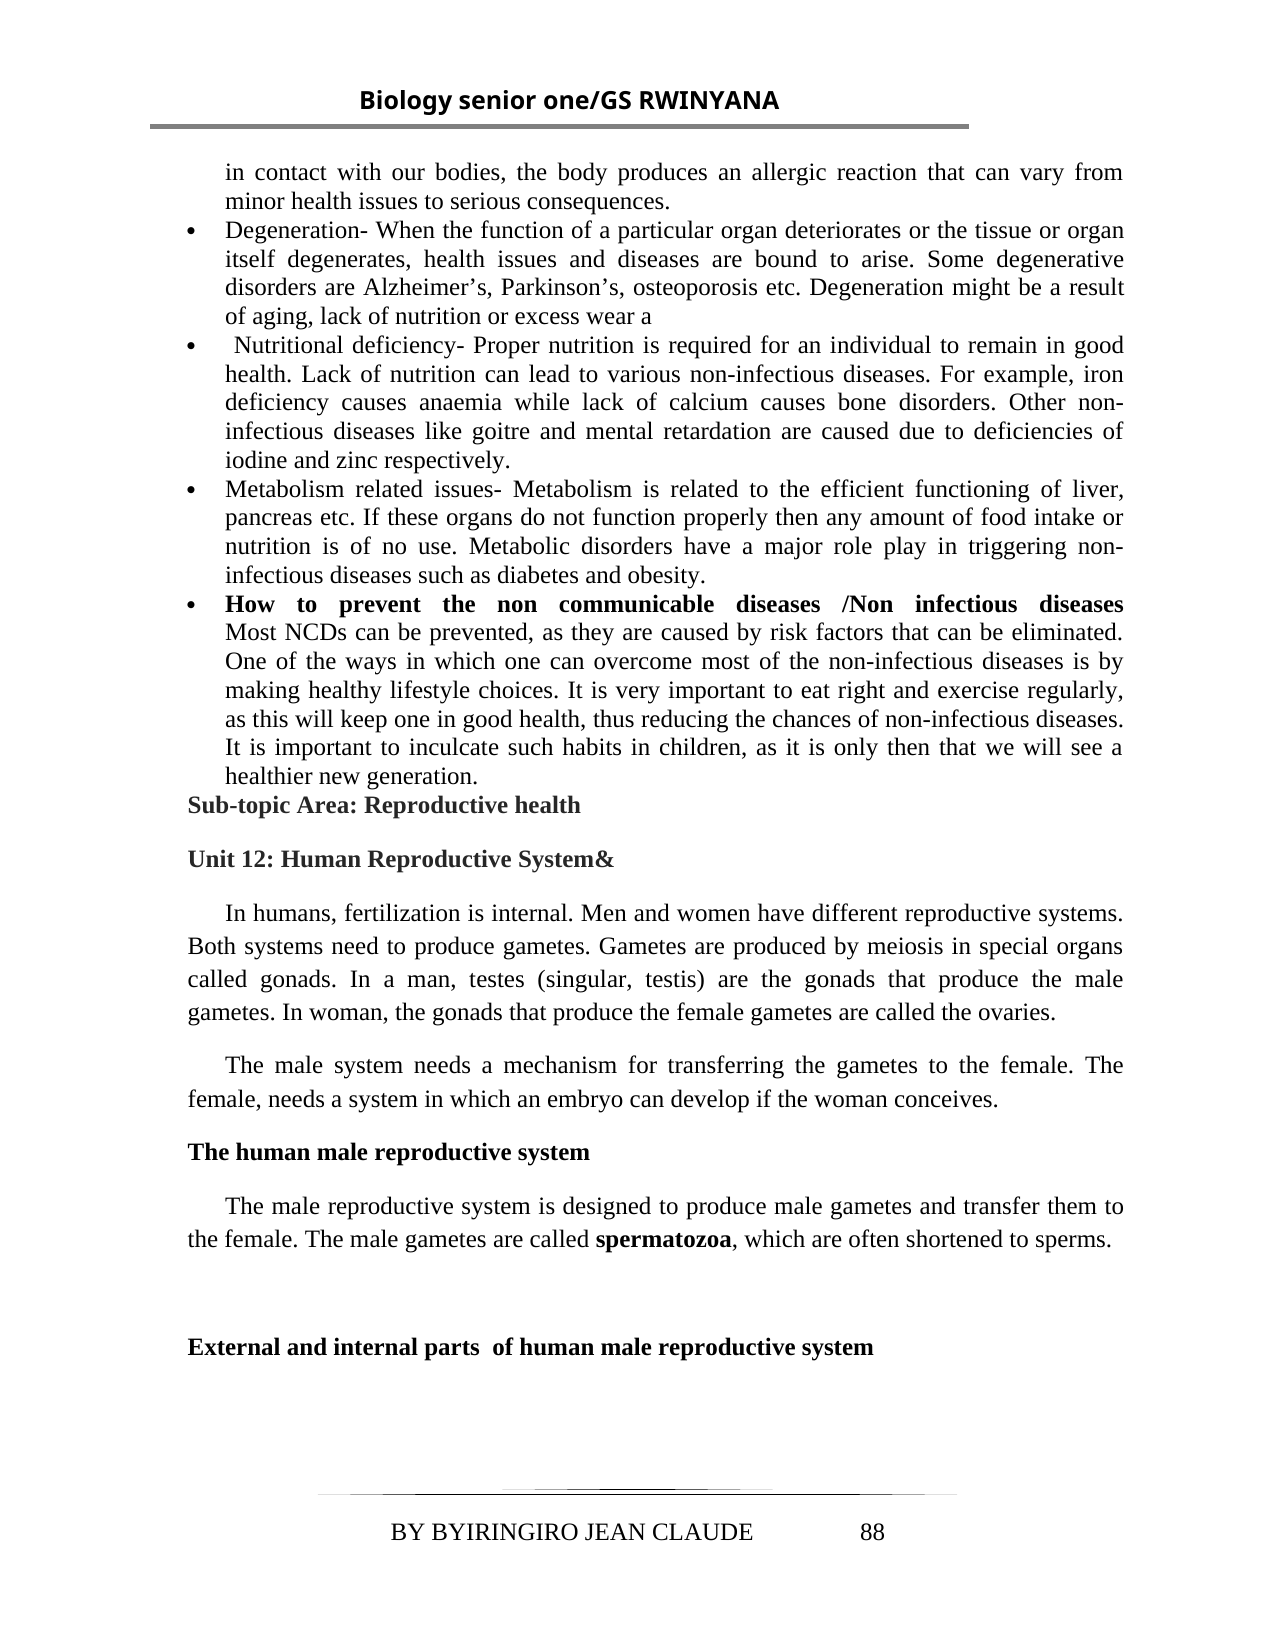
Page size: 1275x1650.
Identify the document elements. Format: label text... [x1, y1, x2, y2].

list How to prevent the non communicable diseases /Non infectious diseases Most NCDs can be prevented, as they are caused by risk factors that can be eliminated. One of the ways in which one can overcome most of the non-infectious diseases is by making healthy lifestyle choices. It is very important to eat right and exercise regularly, as this will keep one in good health, thus reducing the chances of non-infectious diseases. It is important to inculcate such habits in children, as it is only then that we will see a healthier new generation. [187, 589, 1125, 790]
text Unit 12: Human Reproductive System& [187, 844, 1125, 873]
text In humans, fertilization is internal. Men and women have different reproductive systems. Both systems need to produce gametes. Gametes are produced by meiosis in special organs called gonads. In a man, testes (singular, testis) are the gonads that produce the male gametes. In woman, the gonads that produce the female gametes are called the ovaries. [187, 898, 1125, 1026]
text The human male reproductive system [187, 1137, 1125, 1166]
list Metabolism related issues- Metabolism is related to the efficient functioning of liver, pancreas etc. If these organs do not function properly then any amount of food intake or nutrition is of no use. Metabolic disorders have a major role play in triggering non-infectious diseases such as diabetes and obesity. [187, 474, 1125, 589]
text Sub-topic Area: Reproductive health [187, 790, 1125, 819]
list Degeneration- When the function of a particular organ deteriorates or the tissue or organ itself degenerates, health issues and diseases are bound to arise. Some degenerative disorders are Alzheimer’s, Parkinson’s, osteoporosis etc. Degeneration might be a result of aging, lack of nutrition or excess wear a [187, 215, 1125, 330]
list Nutritional deficiency- Proper nutrition is required for an individual to remain in good health. Lack of nutrition can lead to various non-infectious diseases. For example, iron deficiency causes anaemia while lack of calcium causes bone disorders. Other non-infectious diseases like goitre and mental retardation are caused due to deficiencies of iodine and zinc respectively. [187, 330, 1125, 474]
text The male reproductive system is designed to produce male gametes and transfer them to the female. The male gametes are called spermatozoa, which are often shortened to sperms. [187, 1191, 1125, 1253]
text External and internal parts of human male reproductive system [187, 1332, 1125, 1361]
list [187, 157, 1125, 215]
text The male system needs a mechanism for transferring the gametes to the female. The female, needs a system in which an embryo can develop if the woman conceives. [187, 1051, 1125, 1112]
